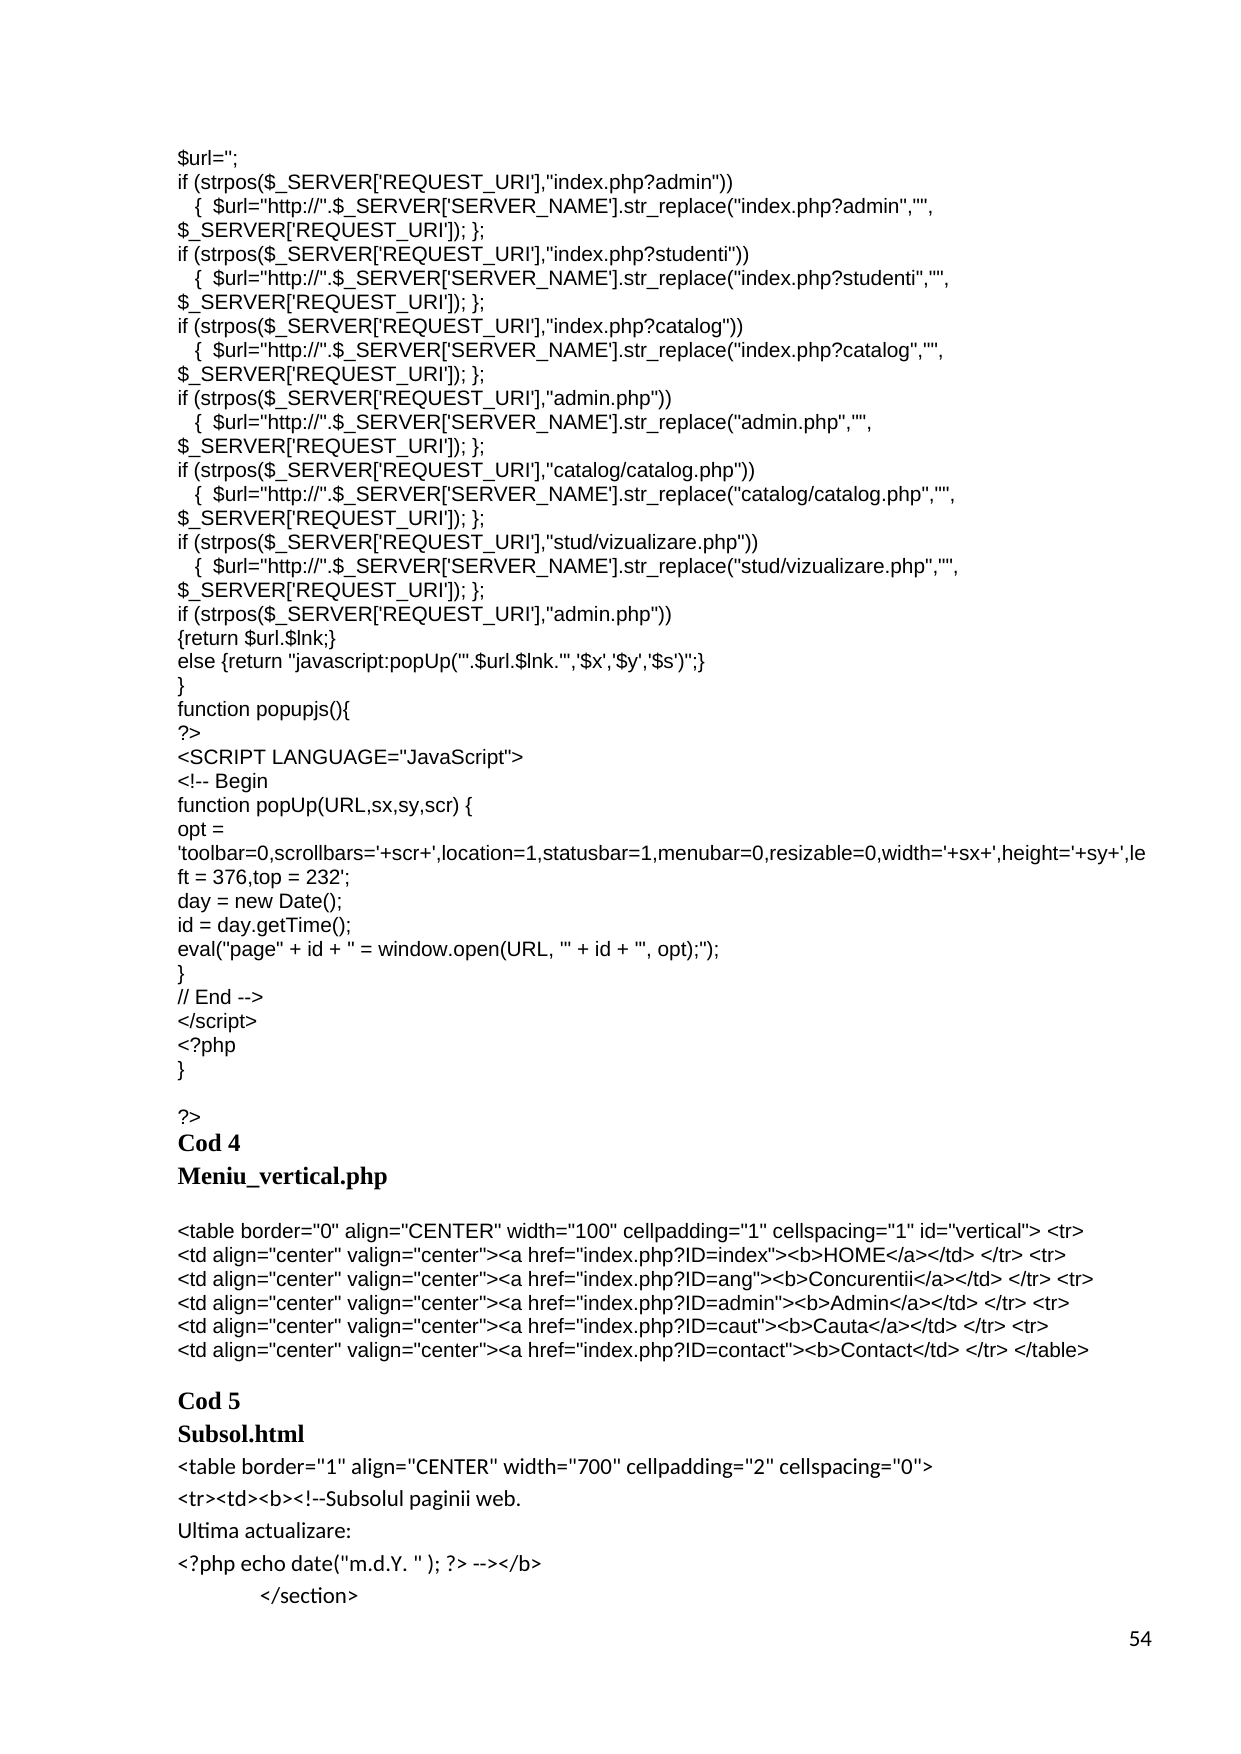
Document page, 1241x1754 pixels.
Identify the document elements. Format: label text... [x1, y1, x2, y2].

text </section> [177, 1581, 1152, 1609]
text { $url="http://".$_SERVER['SERVER_NAME'].str_replace("index.php?studenti","",$_SERVER['REQUEST_URI']); }; [177, 266, 1152, 314]
text $url=''; [177, 146, 1152, 170]
text {return $url.$lnk;} [177, 625, 1152, 649]
text id = day.getTime(); [177, 913, 1152, 937]
text { $url="http://".$_SERVER['SERVER_NAME'].str_replace("index.php?catalog","",$_SERVER['REQUEST_URI']); }; [177, 338, 1152, 386]
text function popupjs(){ [177, 697, 1152, 721]
text Subsol.html [177, 1419, 1152, 1448]
text day = new Date(); [177, 889, 1152, 913]
text if (strpos($_SERVER['REQUEST_URI'],"stud/vizualizare.php")) [177, 529, 1152, 553]
text <td align="center" valign="center"><a href="index.php?ID=caut"><b>Cauta</a></td> </tr> <tr> [177, 1314, 1152, 1338]
text else {return "javascript:popUp('".$url.$lnk."','$x','$y','$s')";} [177, 649, 1152, 673]
text { $url="http://".$_SERVER['SERVER_NAME'].str_replace("admin.php","",$_SERVER['REQUEST_URI']); }; [177, 410, 1152, 458]
text <tr><td><b><!--Subsolul paginii web. [177, 1484, 1152, 1512]
text Ultima actualizare: [177, 1517, 1152, 1544]
text } [177, 961, 1152, 985]
text if (strpos($_SERVER['REQUEST_URI'],"index.php?studenti")) [177, 242, 1152, 266]
text eval("page" + id + " = window.open(URL, '" + id + "', opt);"); [177, 937, 1152, 961]
text if (strpos($_SERVER['REQUEST_URI'],"index.php?catalog")) [177, 314, 1152, 338]
text <table border="1" align="CENTER" width="700" cellpadding="2" cellspacing="0"> [177, 1452, 1152, 1480]
text <SCRIPT LANGUAGE="JavaScript"> [177, 745, 1152, 769]
text { $url="http://".$_SERVER['SERVER_NAME'].str_replace("catalog/catalog.php","",$_SERVER['REQUEST_URI']); }; [177, 482, 1152, 529]
text { $url="http://".$_SERVER['SERVER_NAME'].str_replace("stud/vizualizare.php","",$_SERVER['REQUEST_URI']); }; [177, 553, 1152, 601]
text <td align="center" valign="center"><a href="index.php?ID=ang"><b>Concurentii</a></td> </tr> <tr> [177, 1266, 1152, 1290]
text <table border="0" align="CENTER" width="100" cellpadding="1" cellspacing="1" id="vertical"> <tr> [177, 1218, 1152, 1242]
text Cod 4 [177, 1128, 1152, 1157]
text if (strpos($_SERVER['REQUEST_URI'],"admin.php")) [177, 601, 1152, 625]
text } [177, 1057, 1152, 1081]
text function popUp(URL,sx,sy,scr) { [177, 793, 1152, 817]
text opt = 'toolbar=0,scrollbars='+scr+',location=1,statusbar=1,menubar=0,resizable=0,width='+sx+',height='+sy+',left = 376,top = 232'; [177, 817, 1152, 889]
text Meniu_vertical.php [177, 1161, 1152, 1190]
text if (strpos($_SERVER['REQUEST_URI'],"index.php?admin")) [177, 170, 1152, 194]
text <?php [177, 1033, 1152, 1057]
text { $url="http://".$_SERVER['SERVER_NAME'].str_replace("index.php?admin","",$_SERVER['REQUEST_URI']); }; [177, 194, 1152, 242]
text ?> [177, 721, 1152, 745]
text <td align="center" valign="center"><a href="index.php?ID=index"><b>HOME</a></td> </tr> <tr> [177, 1242, 1152, 1266]
text </script> [177, 1009, 1152, 1033]
text // End --> [177, 985, 1152, 1009]
text <td align="center" valign="center"><a href="index.php?ID=contact"><b>Contact</td> </tr> </table> [177, 1338, 1152, 1362]
text <!-- Begin [177, 769, 1152, 793]
text Cod 5 [177, 1386, 1152, 1415]
text if (strpos($_SERVER['REQUEST_URI'],"catalog/catalog.php")) [177, 458, 1152, 482]
text <td align="center" valign="center"><a href="index.php?ID=admin"><b>Admin</a></td> </tr> <tr> [177, 1290, 1152, 1314]
text if (strpos($_SERVER['REQUEST_URI'],"admin.php")) [177, 386, 1152, 410]
text } [177, 673, 1152, 697]
text ?> [177, 1104, 1152, 1128]
text <?php echo date("m.d.Y. " ); ?> --></b> [177, 1549, 1152, 1577]
